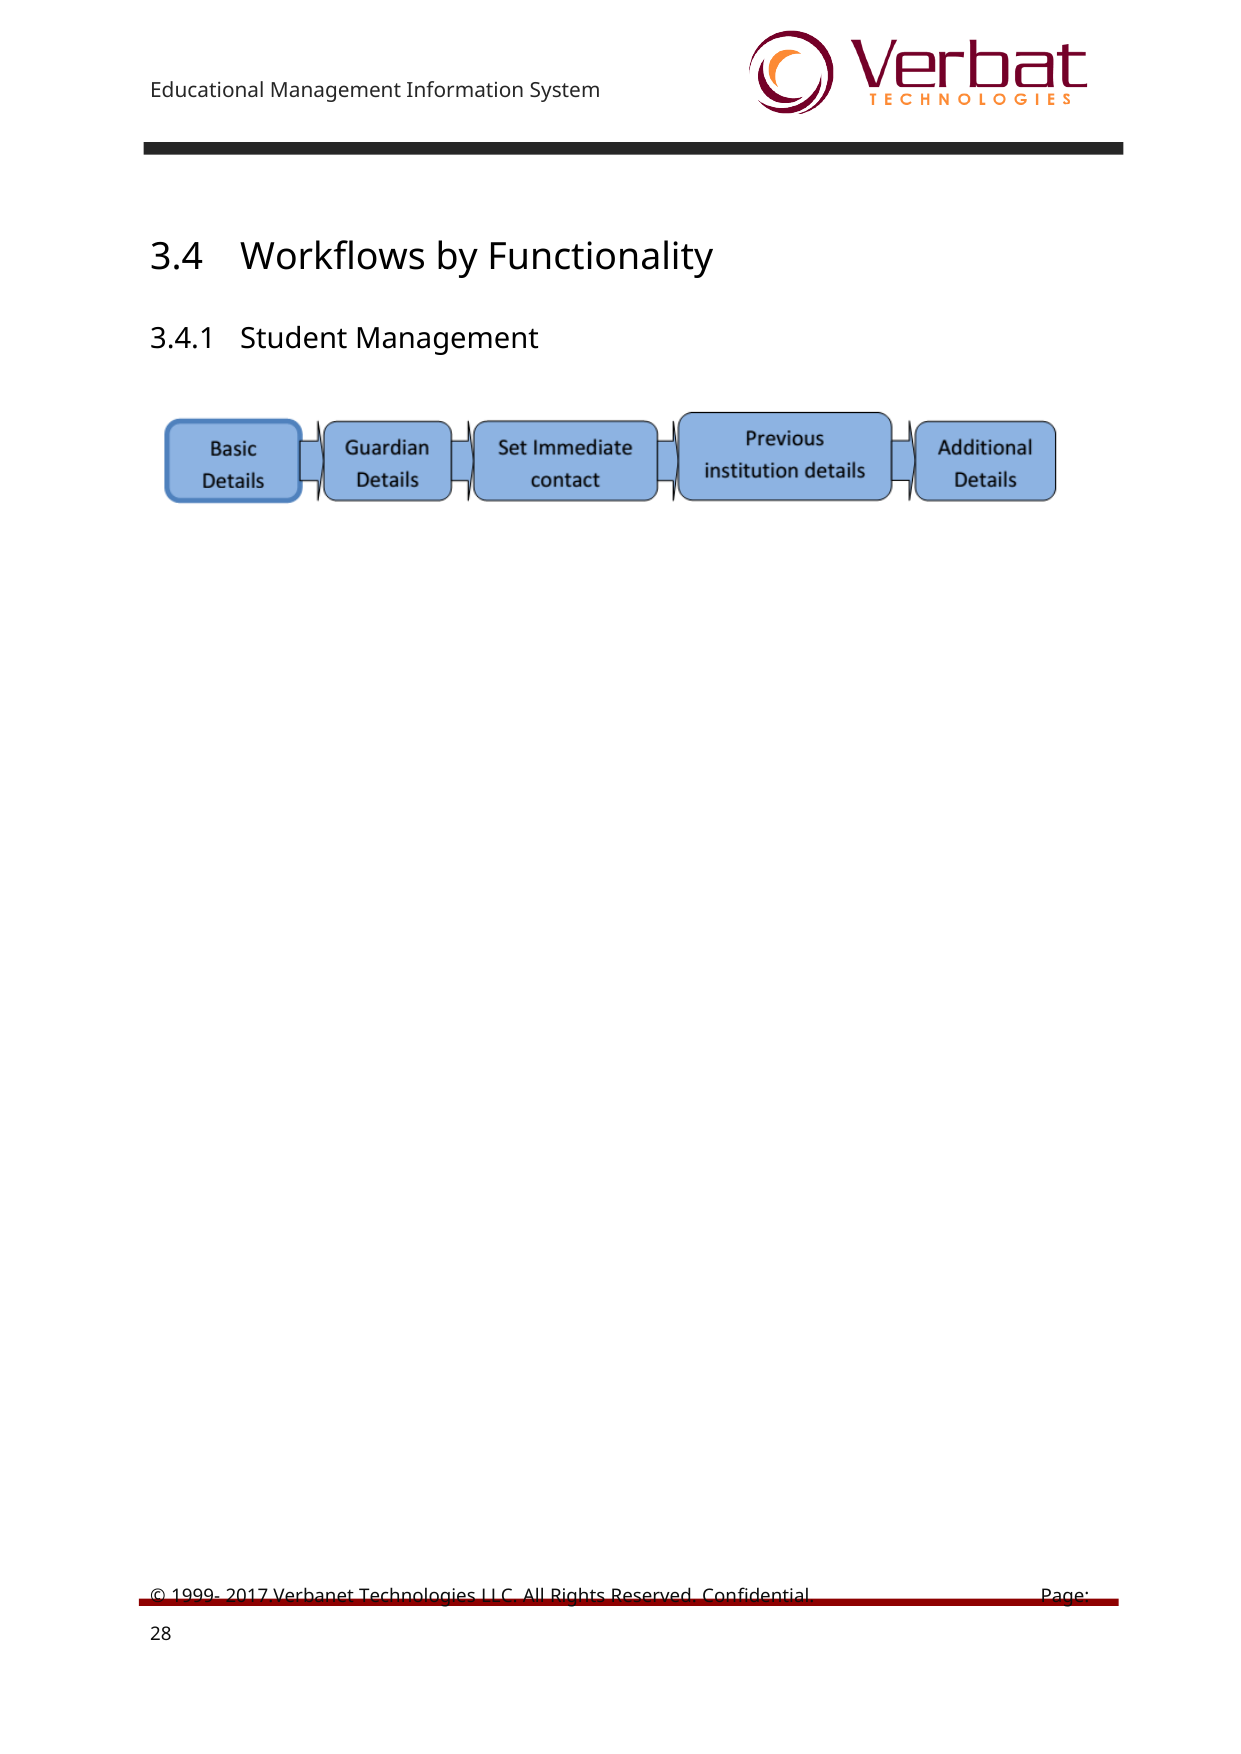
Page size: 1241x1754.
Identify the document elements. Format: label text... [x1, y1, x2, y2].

picture [137, 389, 1078, 519]
picture [745, 26, 1089, 114]
subtitle Workflows by Functionality [150, 229, 1090, 280]
subtitle Student Management [150, 318, 1090, 357]
